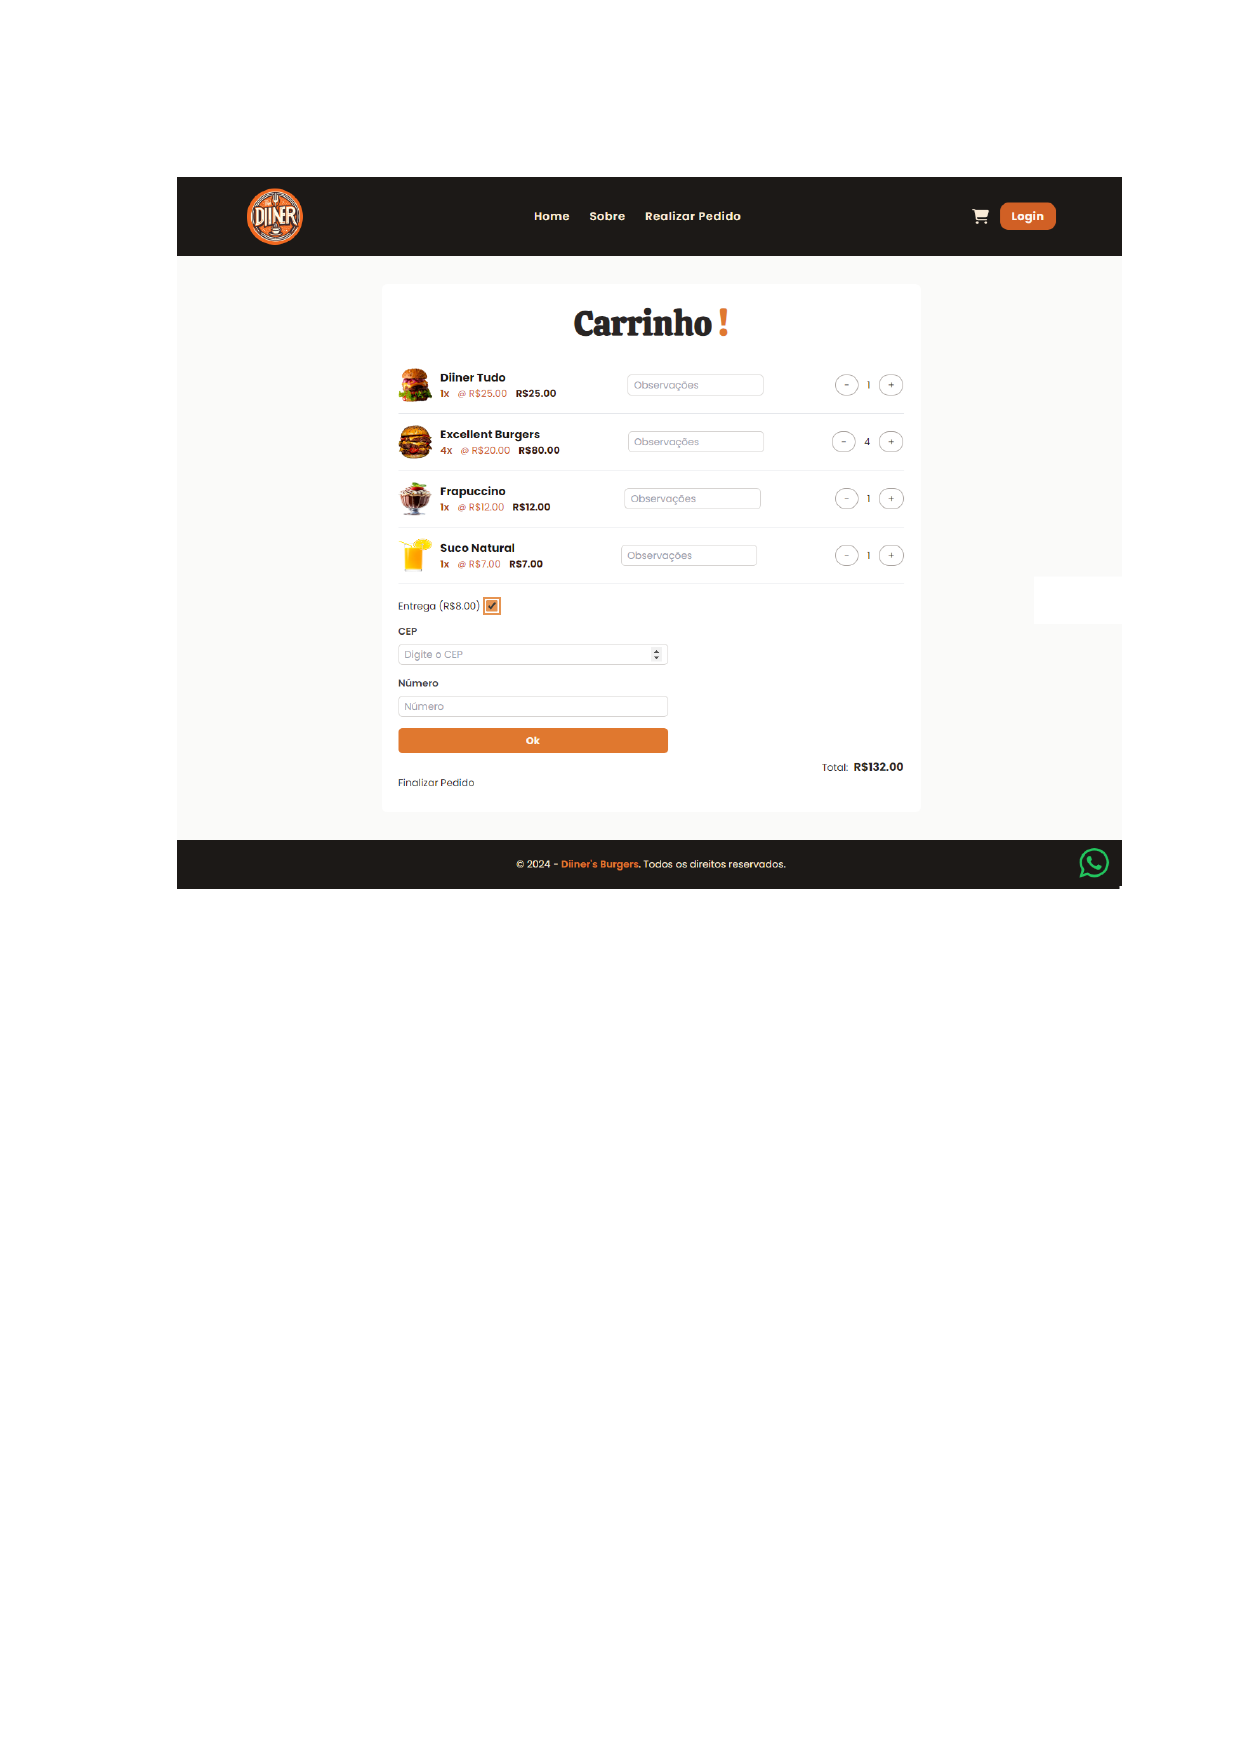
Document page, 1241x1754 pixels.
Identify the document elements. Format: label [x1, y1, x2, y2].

picture [177, 177, 1122, 889]
